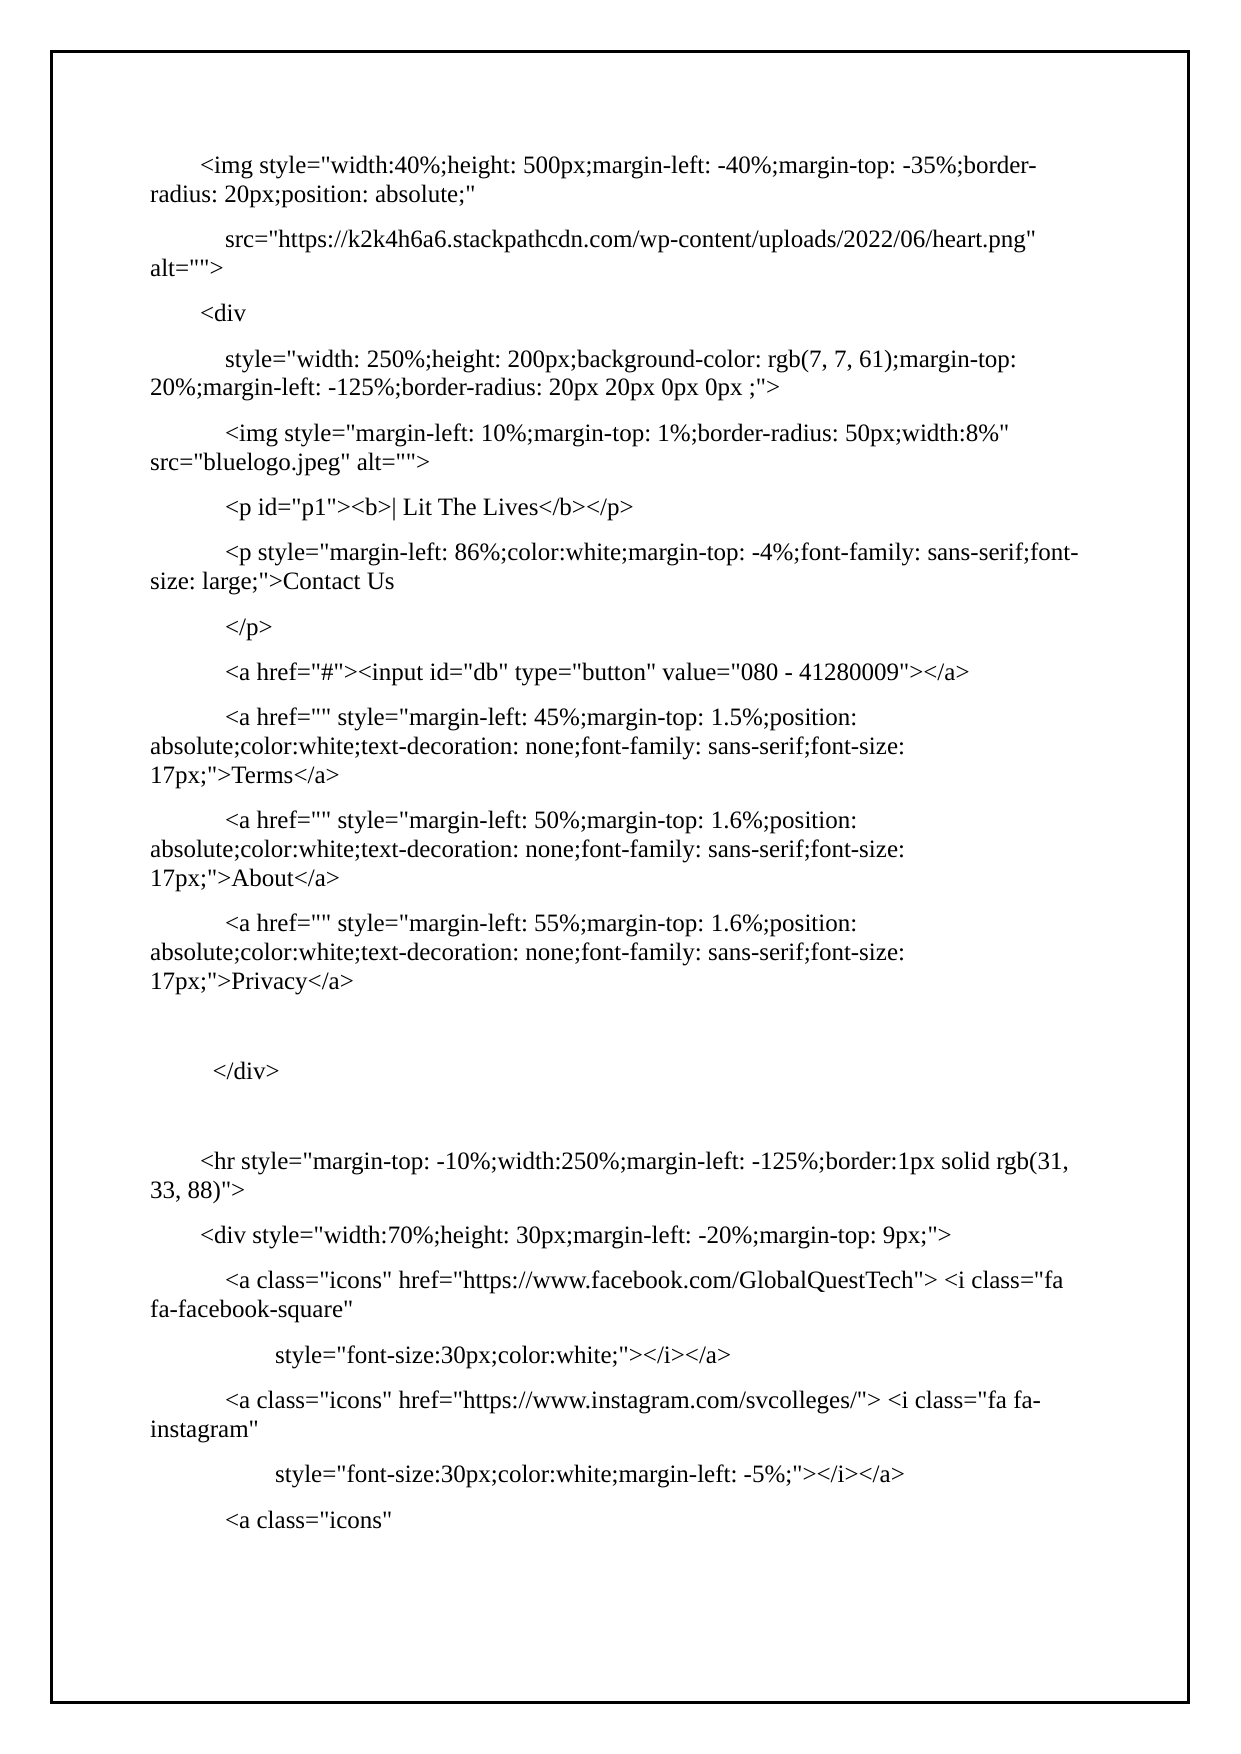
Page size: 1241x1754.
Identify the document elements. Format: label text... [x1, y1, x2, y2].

text <a class="icons" href="https://www.instagram.com/svcolleges/"> <i class="fa fa-instagram" [150, 1385, 1090, 1443]
text <div [150, 298, 1090, 327]
text </p> [150, 612, 1090, 640]
text <a href="" style="margin-left: 55%;margin-top: 1.6%;position: absolute;color:white;text-decoration: none;font-family: sans-serif;font-size: 17px;">Privacy</a> [150, 908, 1090, 994]
text <img style="margin-left: 10%;margin-top: 1%;border-radius: 50px;width:8%" src="bluelogo.jpeg" alt=""> [150, 418, 1090, 475]
text style="width: 250%;height: 200px;background-color: rgb(7, 7, 61);margin-top: 20%;margin-left: -125%;border-radius: 20px 20px 0px 0px ;"> [150, 344, 1090, 401]
text <p id="p1"><b>| Lit The Lives</b></p> [150, 492, 1090, 521]
text </div> [150, 1056, 1090, 1085]
text <hr style="margin-top: -10%;width:250%;margin-left: -125%;border:1px solid rgb(31, 33, 88)"> [150, 1146, 1090, 1203]
text <div style="width:70%;height: 30px;margin-left: -20%;margin-top: 9px;"> [150, 1220, 1090, 1249]
text <a class="icons" [150, 1505, 1090, 1533]
text style="font-size:30px;color:white;"></i></a> [150, 1340, 1090, 1368]
text src="https://k2k4h6a6.stackpathcdn.com/wp-content/uploads/2022/06/heart.png" alt=""> [150, 224, 1090, 282]
text <a href="" style="margin-left: 45%;margin-top: 1.5%;position: absolute;color:white;text-decoration: none;font-family: sans-serif;font-size: 17px;">Terms</a> [150, 702, 1090, 789]
text <a href="#"><input id="db" type="button" value="080 - 41280009"></a> [150, 657, 1090, 686]
text <img style="width:40%;height: 500px;margin-left: -40%;margin-top: -35%;border-radius: 20px;position: absolute;" [150, 150, 1090, 207]
text <p style="margin-left: 86%;color:white;margin-top: -4%;font-family: sans-serif;font-size: large;">Contact Us [150, 537, 1090, 595]
text style="font-size:30px;color:white;margin-left: -5%;"></i></a> [150, 1459, 1090, 1488]
text <a class="icons" href="https://www.facebook.com/GlobalQuestTech"> <i class="fa fa-facebook-square" [150, 1266, 1090, 1323]
text <a href="" style="margin-left: 50%;margin-top: 1.6%;position: absolute;color:white;text-decoration: none;font-family: sans-serif;font-size: 17px;">About</a> [150, 805, 1090, 892]
